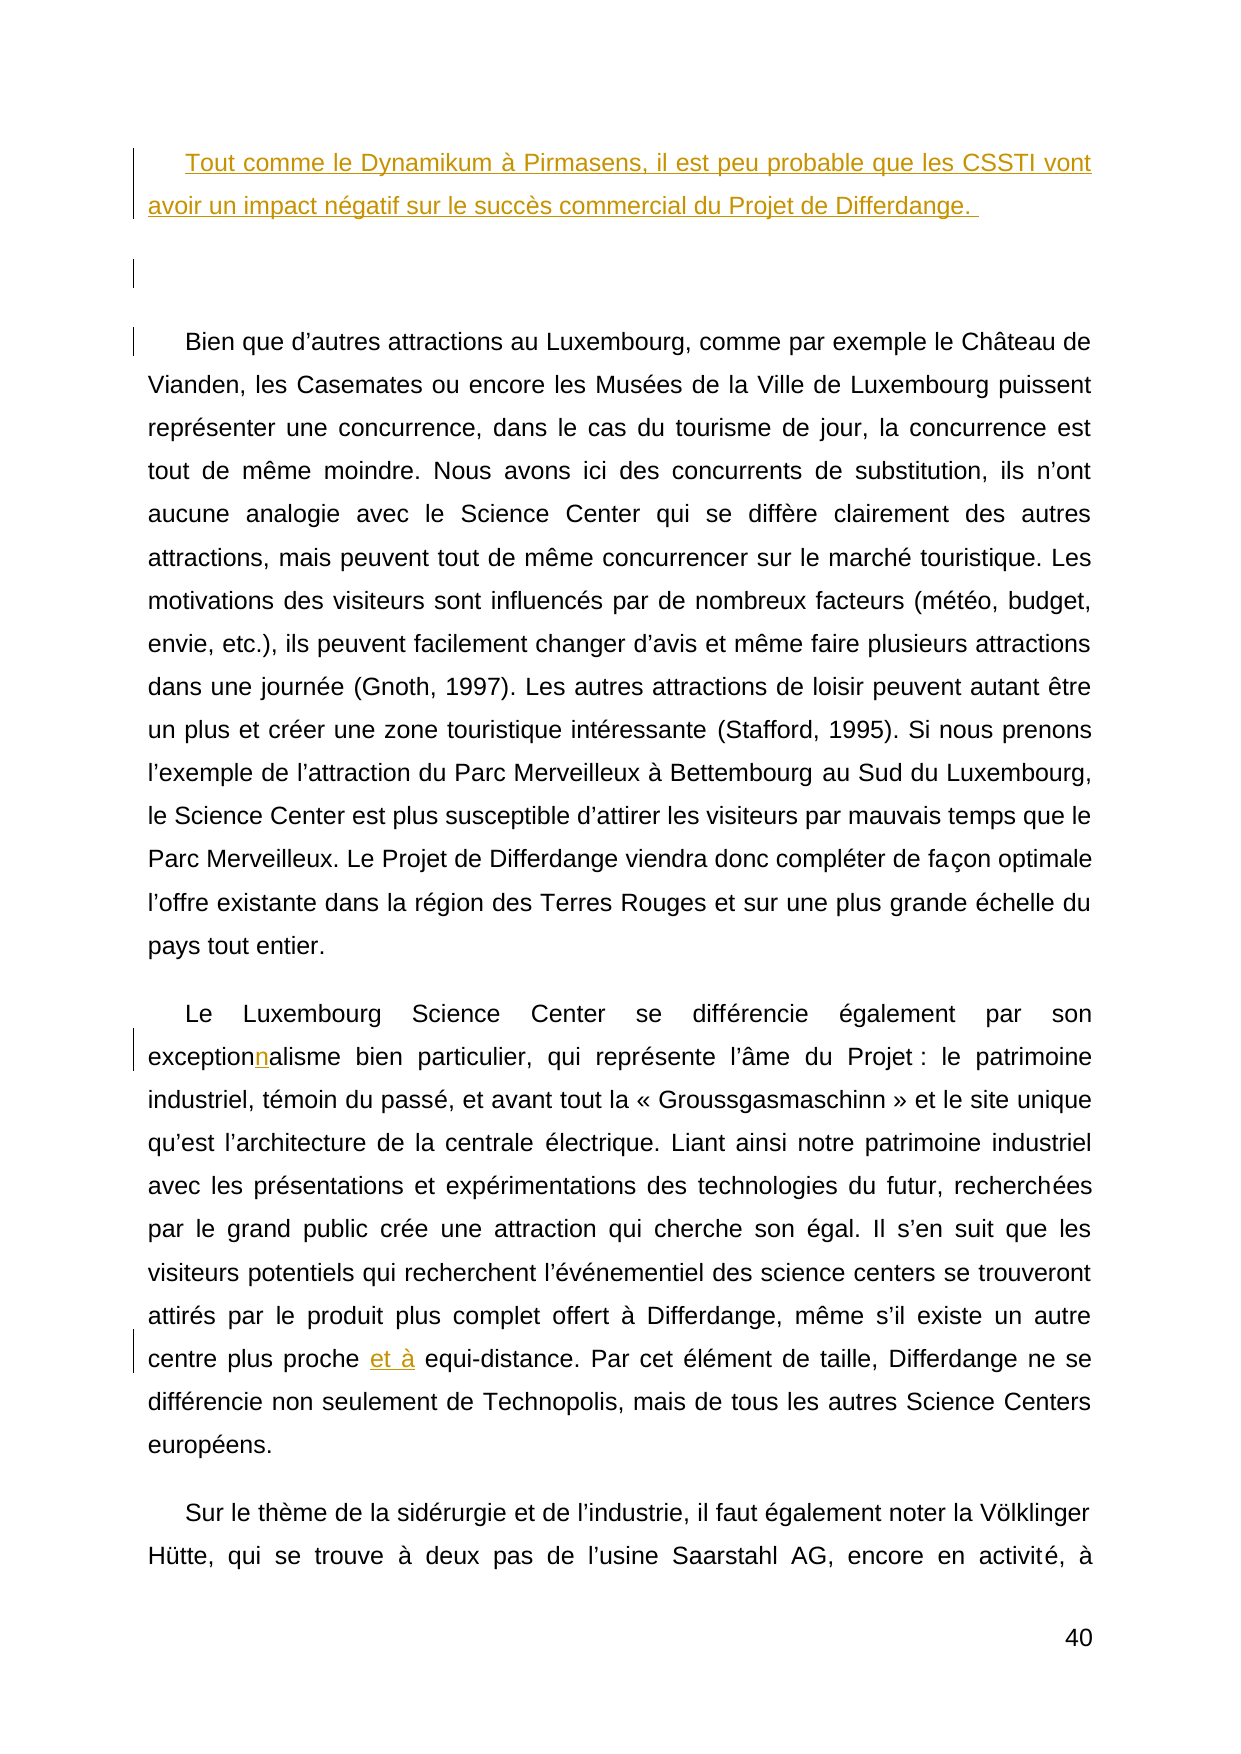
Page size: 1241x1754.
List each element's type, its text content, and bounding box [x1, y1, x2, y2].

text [148, 1498, 1093, 1570]
text Bien que d’autres attractions au Luxembourg, comme par exemple le Château de Vianden, les Casemates ou encore les Musées de la Ville de Luxembourg puissent représenter une concurrence, dans le cas du tourisme de jour, la concurrence est tout de même moindre. Nous avons ici des concurrents de substitution, ils n’ont aucune analogie avec le Science Center qui se diffère clairement des autres attractions, mais peuvent tout de même concurrencer sur le marché touristique. Les motivations des visiteurs sont influencés par de nombreux facteurs (météo, budget, envie, etc.), ils peuvent facilement changer d’avis et même faire plusieurs attractions dans une journée. Les autres attractions de loisir peuvent autant être un plus et créer une zone touristique intéressante . Si nous prenons l’exemple de l’attraction du Parc Merveilleux à Bettembourg au Sud du Luxembourg, le Science Center est plus susceptible d’attirer les visiteurs par mauvais temps que le Parc Merveilleux. Le Projet de Differdange viendra donc compléter de façon optimale l’offre existante dans la région des Terres Rouges et sur une plus grande échelle du pays tout entier. [148, 327, 1093, 959]
text Le Luxembourg Science Center se différencie également par son exceptionalisme bien particulier, qui représente l’âme du Projet : le patrimoine industriel, témoin du passé, et avant tout la « Groussgasmaschinn » et le site unique qu’est l’architecture de la centrale électrique. Liant ainsi notre patrimoine industriel avec les présentations et expérimentations des technologies du futur, recherchées par le grand public crée une attraction qui cherche son égal. Il s’en suit que les visiteurs potentiels qui recherchent l’événementiel des science centers se trouveront attirés par le produit plus complet offert à Differdange, même s’il existe un autre centre plus proche equi-distance. Par cet élément de taille, Differdange ne se différencie non seulement de Technopolis, mais de tous les autres Science Centers européens. [148, 999, 1093, 1459]
